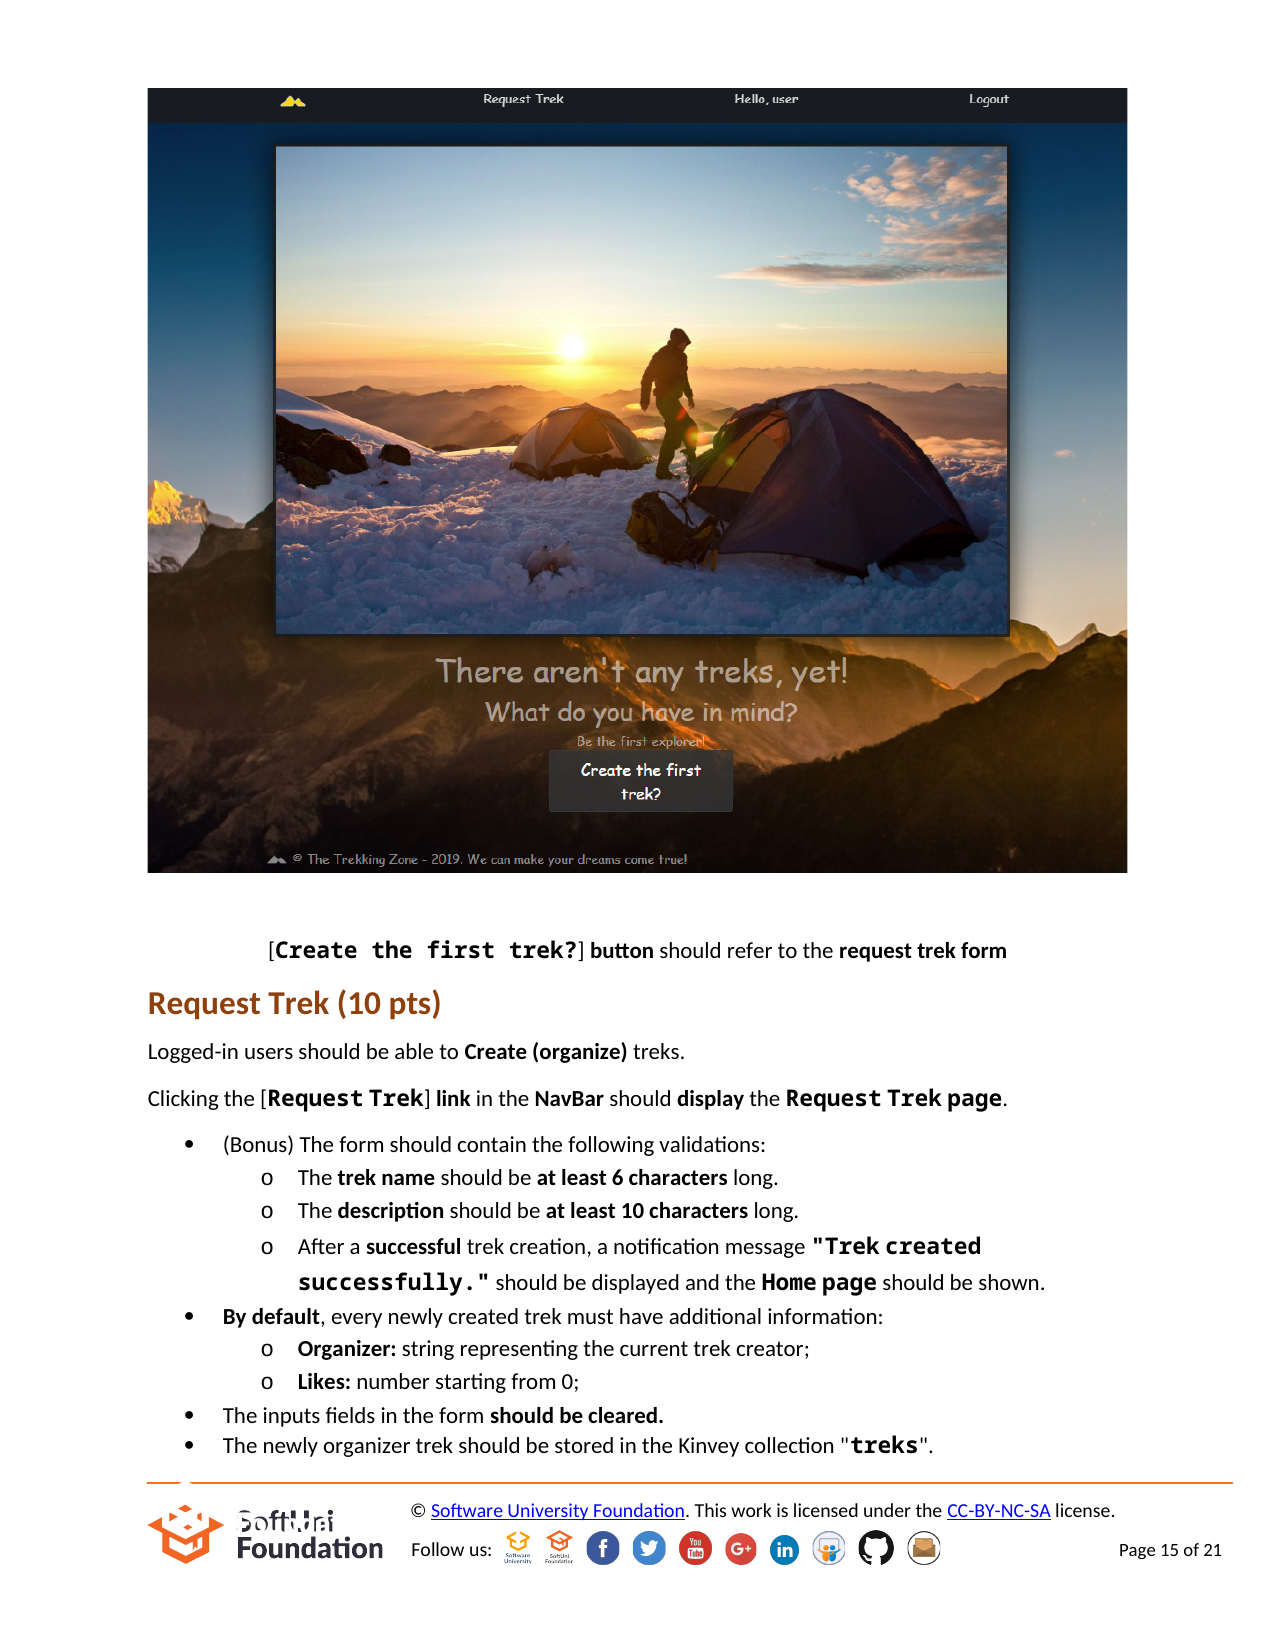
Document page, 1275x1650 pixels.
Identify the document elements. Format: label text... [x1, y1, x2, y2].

picture [147, 1480, 383, 1564]
list The newly organizer trek should be stored in the Kinvey collection "treks". [185, 1429, 1127, 1460]
list The trek name should be at least 6 characters long. [260, 1163, 1127, 1192]
picture [545, 1530, 574, 1565]
list The description should be at least 10 characters long. [260, 1196, 1127, 1225]
list By default, every newly created trek must have additional information: [185, 1302, 1127, 1330]
picture [504, 1531, 532, 1565]
picture [147, 88, 1128, 873]
subtitle Request Trek (10 pts) [148, 982, 1127, 1023]
picture [679, 1531, 712, 1565]
picture [725, 1533, 757, 1565]
picture [783, 1547, 792, 1556]
text Clicking the [Request Trek] link in the NavBar should display the Request Trek page. [148, 1082, 1127, 1113]
list (Bonus) The form should contain the following validations: [185, 1131, 1127, 1158]
list Organizer: string representing the current trek creator; [260, 1334, 1127, 1363]
picture [858, 1530, 894, 1565]
picture [907, 1531, 941, 1565]
text Logged-in users should be able to Create (organize) treks. [148, 1037, 1127, 1065]
picture [770, 1556, 778, 1565]
picture [812, 1531, 846, 1565]
picture [791, 1535, 799, 1544]
picture [770, 1535, 778, 1544]
text [Create the first trek?] button should refer to the request trek form [148, 934, 1127, 965]
list The inputs fields in the form should be cleared. [185, 1401, 1127, 1429]
picture [632, 1531, 666, 1565]
picture [791, 1556, 799, 1565]
list Likes: number starting from 0; [260, 1367, 1127, 1397]
picture [586, 1531, 620, 1565]
list After a successful trek creation, a notification message "Trek created successfully." should be displayed and the Home page should be shown. [260, 1230, 1127, 1297]
